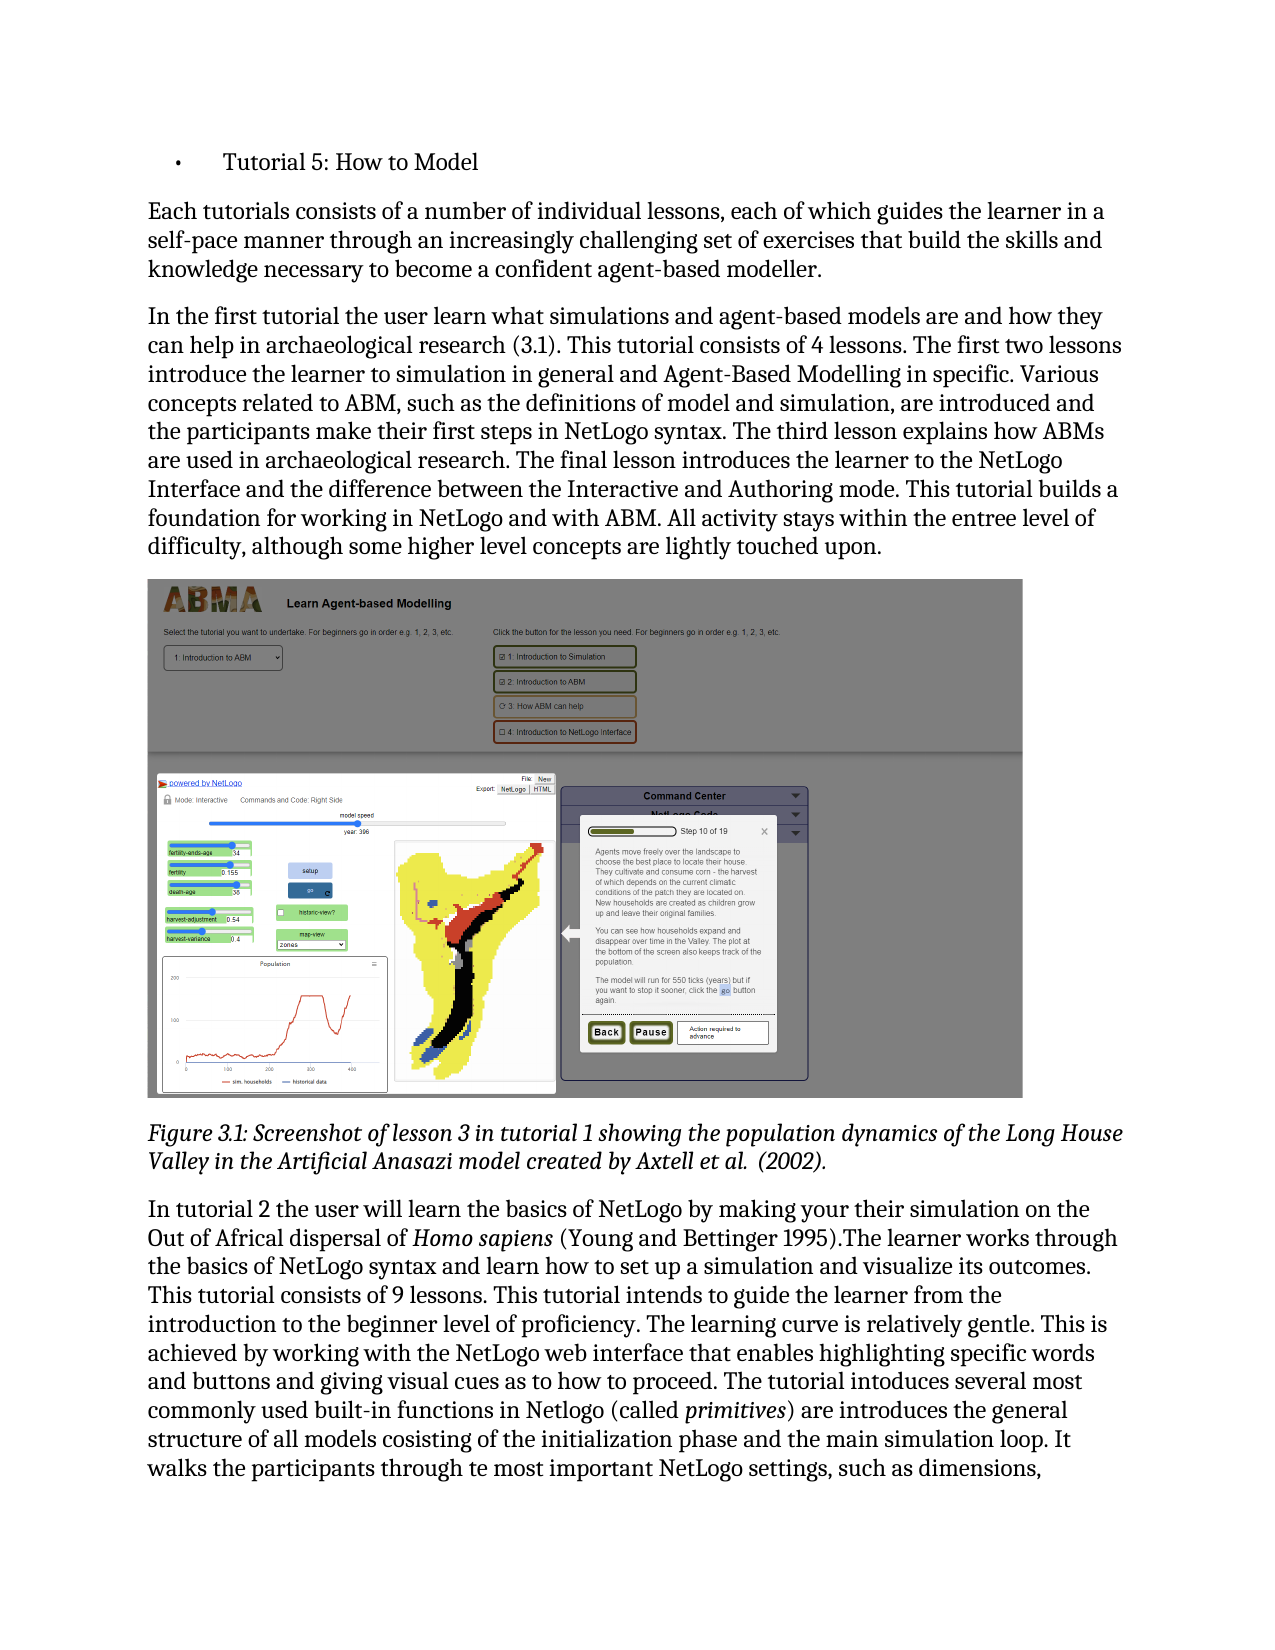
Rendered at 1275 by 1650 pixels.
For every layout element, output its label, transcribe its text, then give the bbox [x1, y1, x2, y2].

text Each tutorials consists of a number of individual lessons, each of which guides the learner in a self-pace manner through an increasingly challenging set of exercises that build the skills and knowledge necessary to become a confident agent-based modeller. [148, 197, 1127, 283]
picture [147, 579, 1023, 1098]
list Tutorial 5: How to Model [173, 148, 1127, 176]
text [148, 1195, 1127, 1482]
text Figure 3.1: Screenshot of lesson 3 in tutorial 1 showing the population dynamics of the Long House Valley in the Artificial Anasazi model created by Axtell et al. (2002). [148, 1118, 1127, 1176]
text In the first tutorial the user learn what simulations and agent-based models are and how they can help in archaeological research (3.1). This tutorial consists of 4 lessons. The first two lessons introduce the learner to simulation in general and Agent-Based Modelling in specific. Various concepts related to ABM, such as the definitions of model and simulation, are introduced and the participants make their first steps in NetLogo syntax. The third lesson explains how ABMs are used in archaeological research. The final lesson introduces the learner to the NetLogo Interface and the difference between the Interactive and Authoring mode. This tutorial builds a foundation for working in NetLogo and with ABM. All activity stays within the entree level of difficulty, although some higher level concepts are lightly touched upon. [148, 302, 1127, 561]
